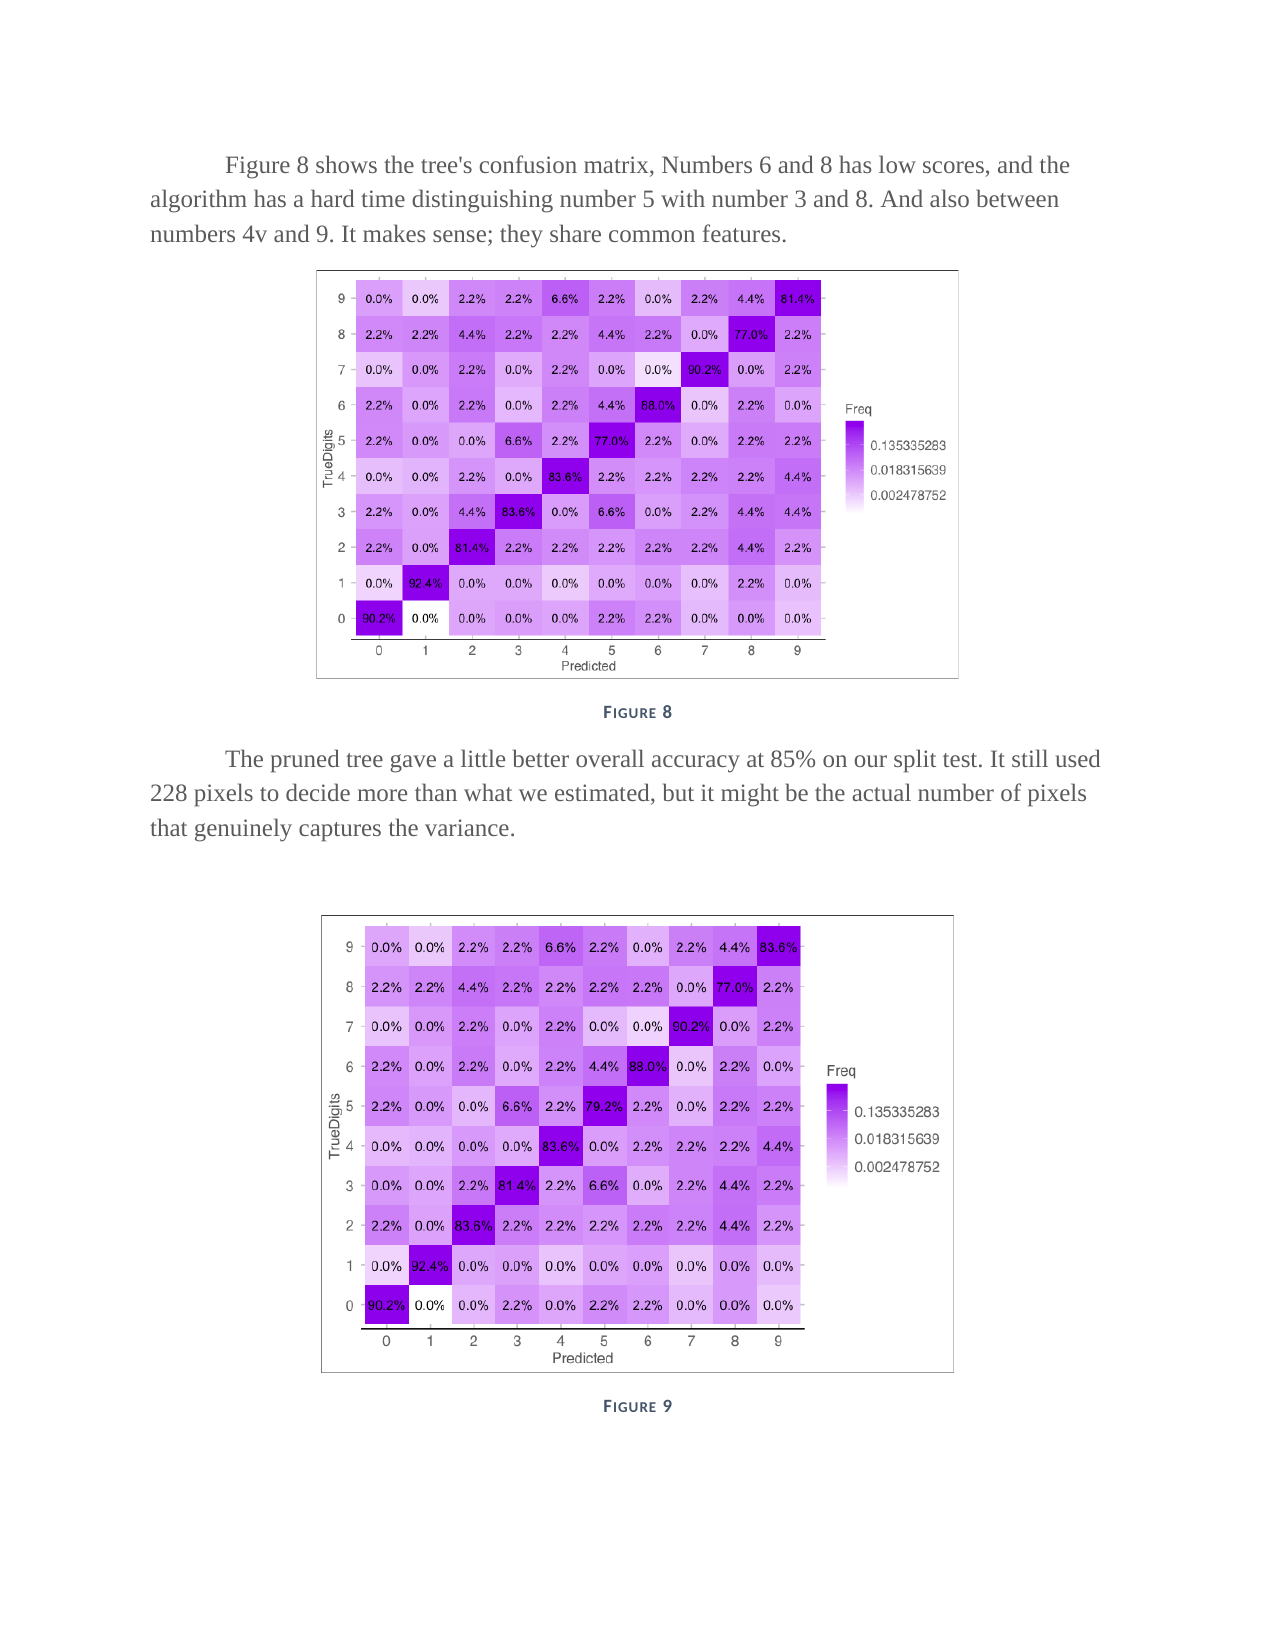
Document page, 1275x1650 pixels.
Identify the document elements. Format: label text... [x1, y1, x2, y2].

text Figure 8 [150, 700, 1125, 723]
text The pruned tree gave a little better overall accuracy at 85% on our split test. It still used 228 pixels to decide more than what we estimated, but it might be the actual number of pixels that genuinely captures the variance. [150, 744, 1125, 842]
text Figure 8 shows the tree's confusion matrix, Numbers 6 and 8 has low scores, and the algorithm has a hard time distinguishing number 5 with number 3 and 8. And also between numbers 4v and 9. It makes sense; they share common features. [150, 150, 1125, 248]
picture [316, 270, 959, 679]
picture [321, 915, 954, 1373]
text Figure 9 [150, 1394, 1125, 1417]
